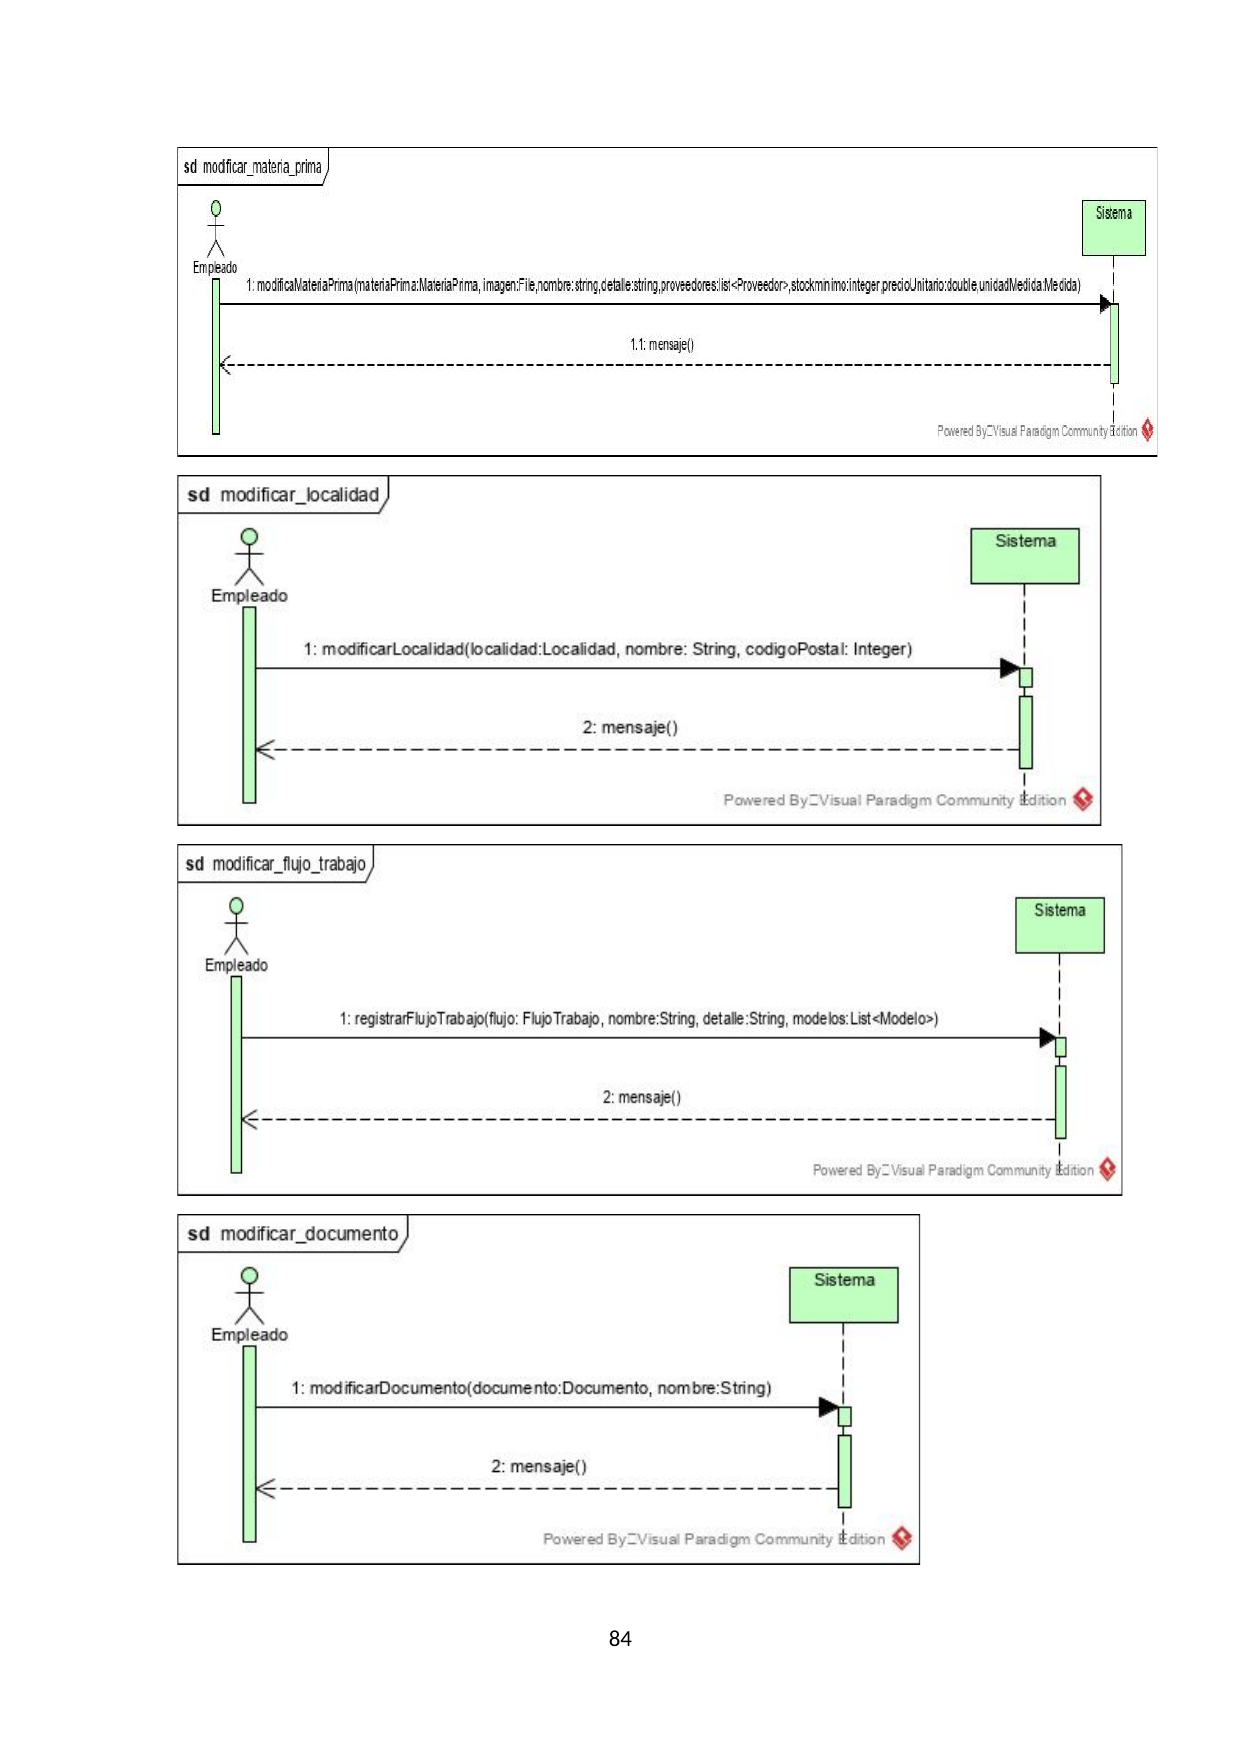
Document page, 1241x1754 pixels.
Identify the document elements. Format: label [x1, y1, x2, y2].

picture [177, 475, 1102, 826]
picture [177, 147, 1158, 457]
picture [177, 844, 1123, 1196]
picture [177, 1214, 921, 1565]
